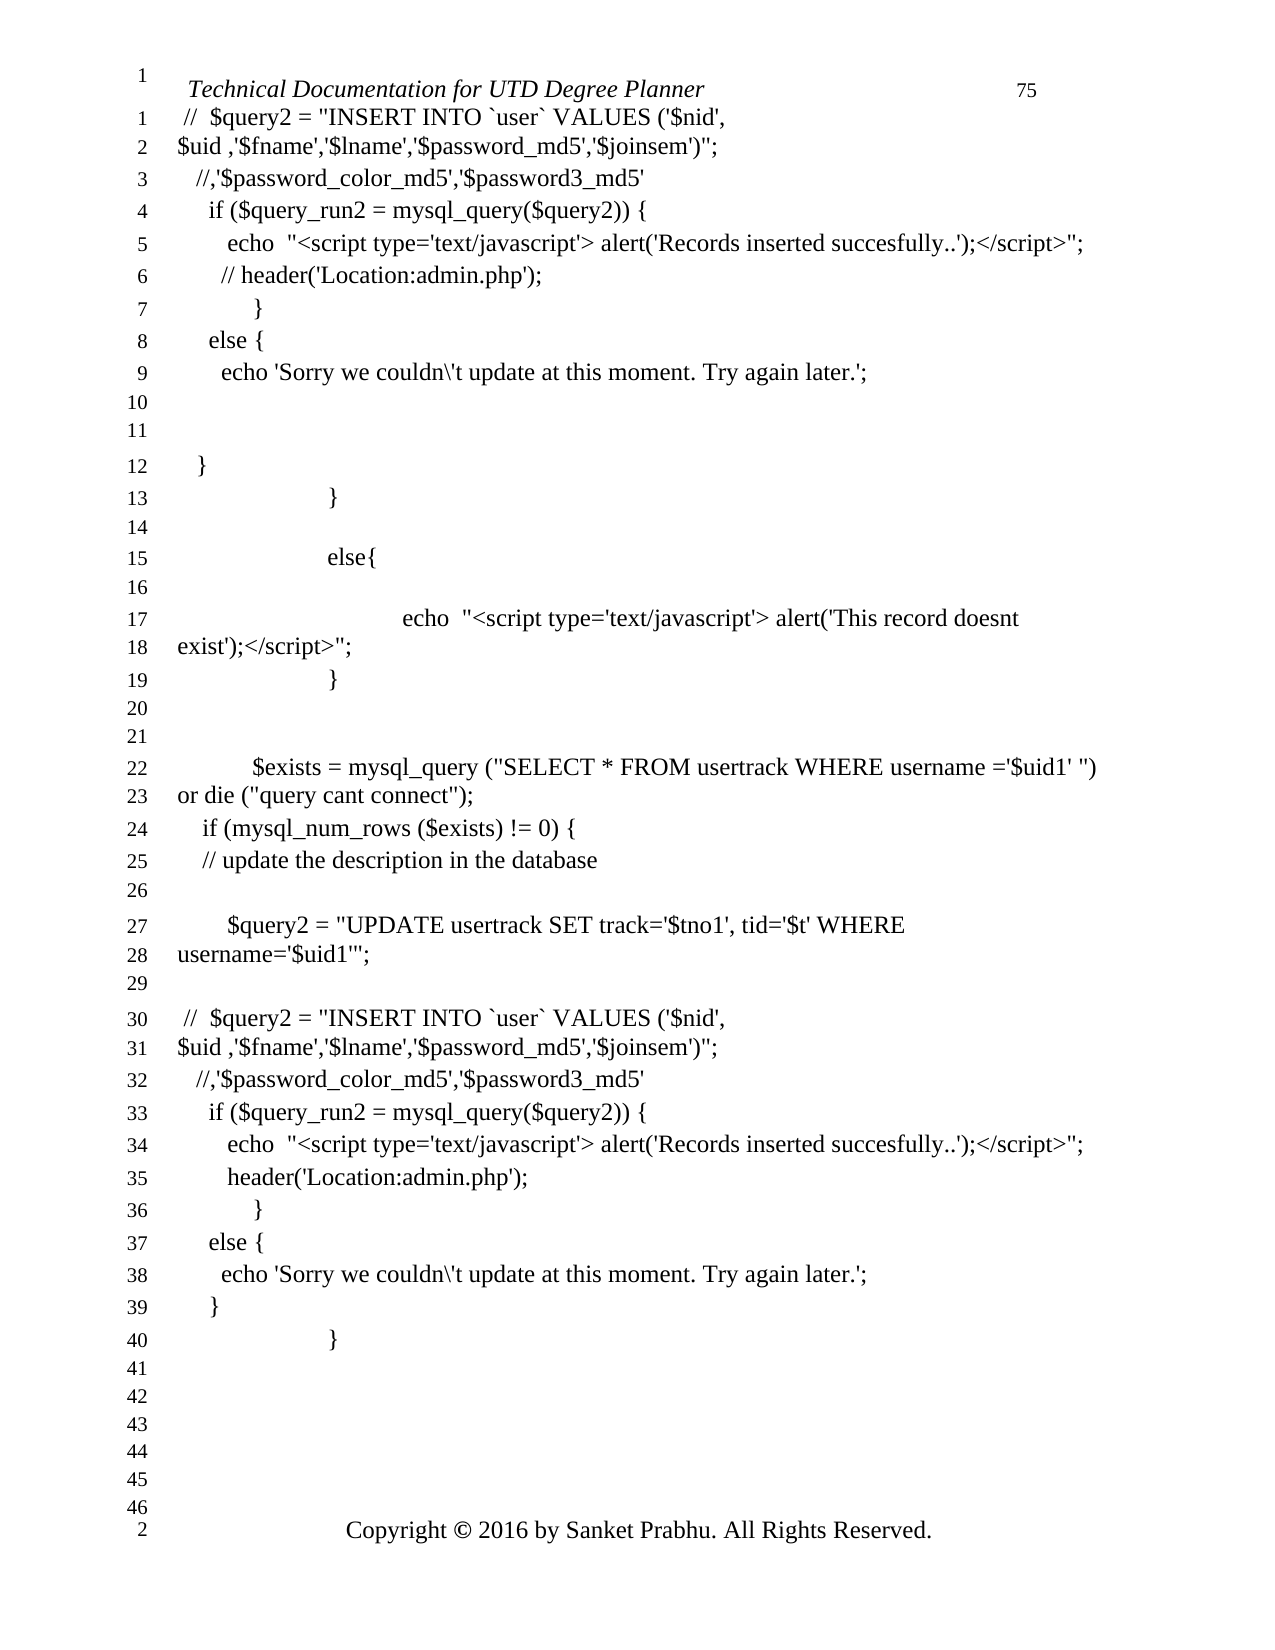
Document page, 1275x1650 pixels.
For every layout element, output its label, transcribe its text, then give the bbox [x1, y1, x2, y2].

text //,'$password_color_md5','$password3_md5' [177, 1064, 1099, 1093]
text } [177, 450, 1099, 479]
text if ($query_run2 = mysql_query($query2)) { [177, 1097, 1099, 1126]
text else{ [177, 542, 1099, 571]
text $query2 = "UPDATE usertrack SET track='$tno1', tid='$t' WHERE username='$uid1'"; [177, 910, 1099, 967]
text // update the description in the database [177, 845, 1099, 874]
text echo "<script type='text/javascript'> alert('Records inserted succesfully..');</script>"; [177, 228, 1099, 257]
text } [177, 664, 1099, 692]
text if ($query_run2 = mysql_query($query2)) { [177, 196, 1099, 224]
text echo 'Sorry we couldn\'t update at this moment. Try again later.'; [177, 1259, 1099, 1288]
text else { [177, 325, 1099, 354]
text } [177, 1194, 1099, 1223]
text echo "<script type='text/javascript'> alert('This record doesnt exist');</script>"; [177, 603, 1099, 660]
text } [177, 293, 1099, 321]
text echo "<script type='text/javascript'> alert('Records inserted succesfully..');</script>"; [177, 1129, 1099, 1158]
text //,'$password_color_md5','$password3_md5' [177, 163, 1099, 192]
text // $query2 = "INSERT INTO `user` VALUES ('$nid', $uid ,'$fname','$lname','$password_md5','$joinsem')"; [177, 102, 1099, 159]
text if (mysql_num_rows ($exists) != 0) { [177, 813, 1099, 841]
text // header('Location:admin.php'); [177, 260, 1099, 289]
text // $query2 = "INSERT INTO `user` VALUES ('$nid', $uid ,'$fname','$lname','$password_md5','$joinsem')"; [177, 1003, 1099, 1061]
text } [177, 1291, 1099, 1320]
text $exists = mysql_query ("SELECT * FROM usertrack WHERE username ='$uid1' ") or die ("query cant connect"); [177, 752, 1099, 809]
text } [177, 482, 1099, 511]
text } [177, 1324, 1099, 1352]
text header('Location:admin.php'); [177, 1162, 1099, 1191]
text else { [177, 1227, 1099, 1255]
text echo 'Sorry we couldn\'t update at this moment. Try again later.'; [177, 357, 1099, 386]
